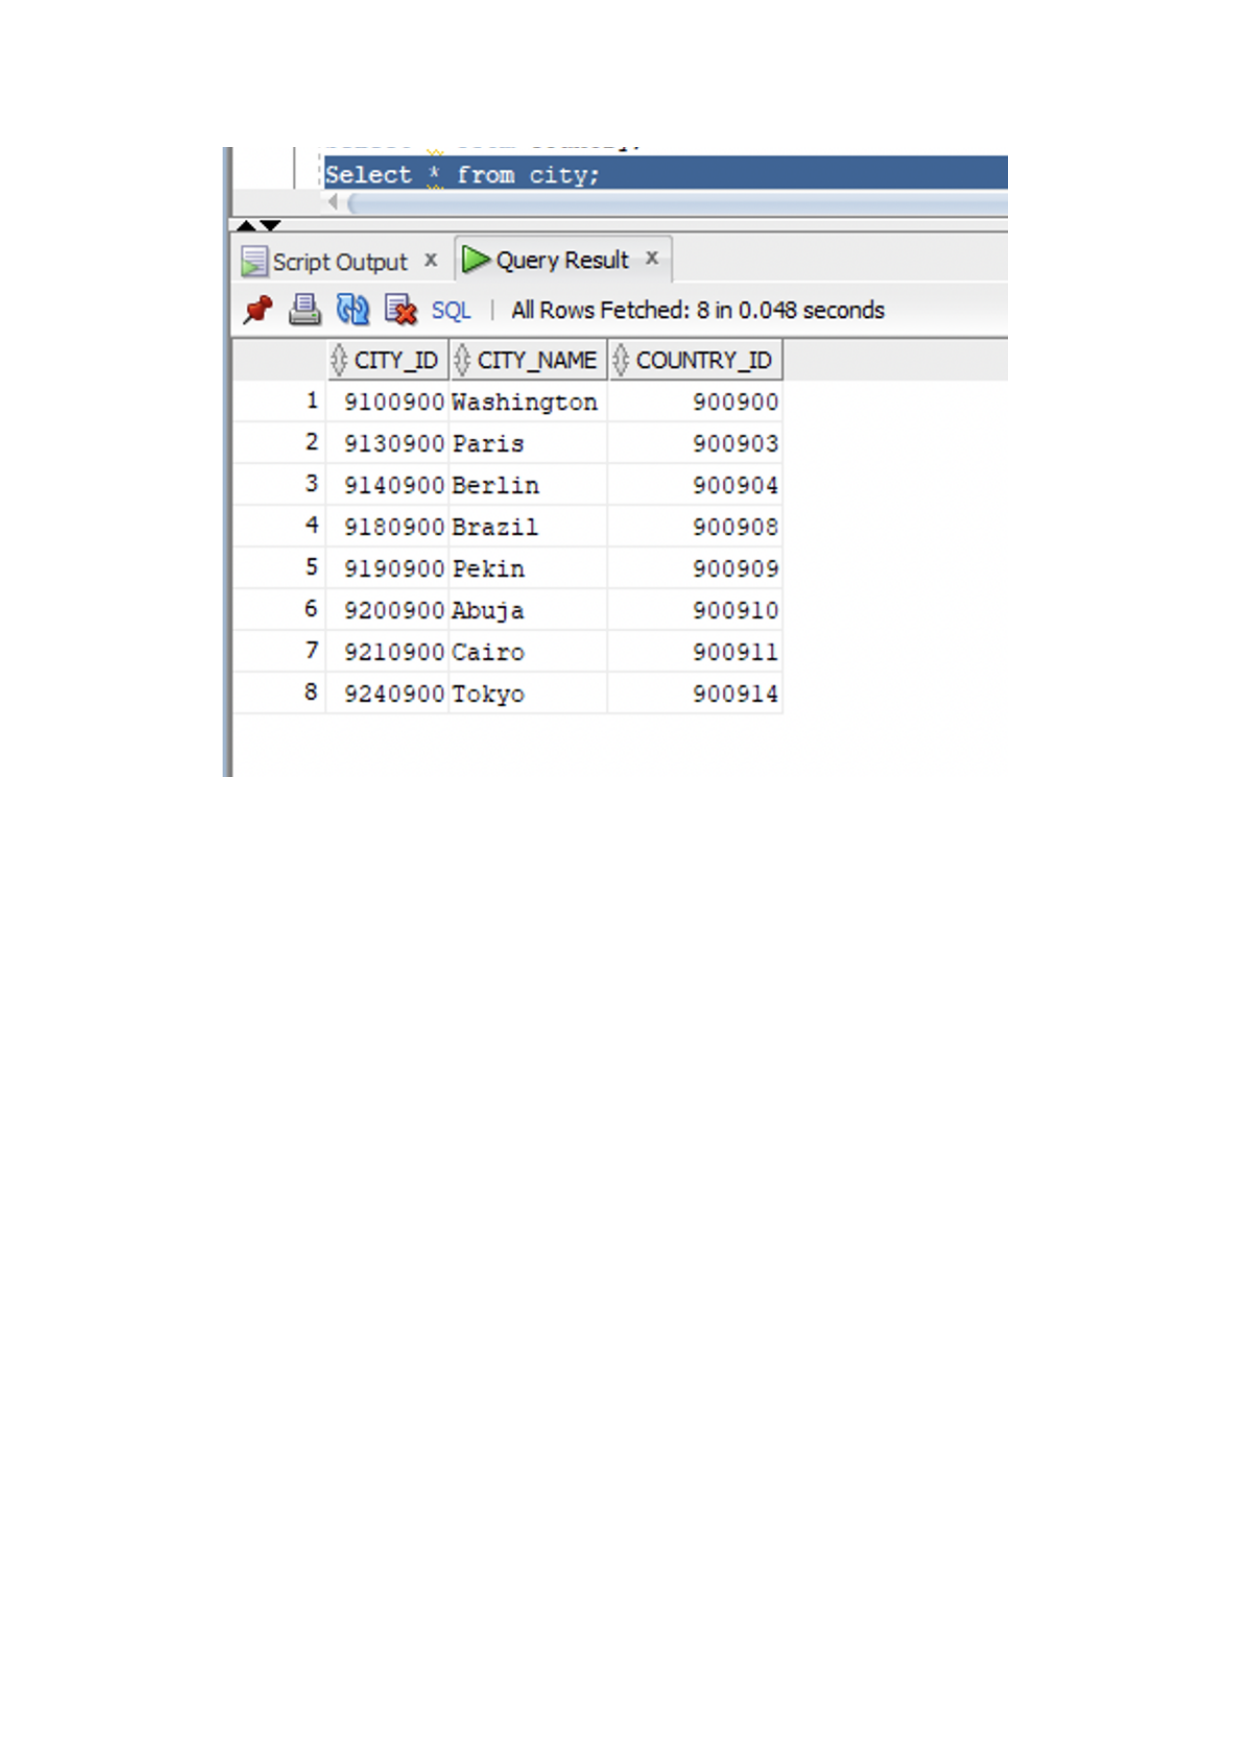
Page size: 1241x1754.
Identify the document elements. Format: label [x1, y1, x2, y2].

picture [222, 147, 1008, 777]
